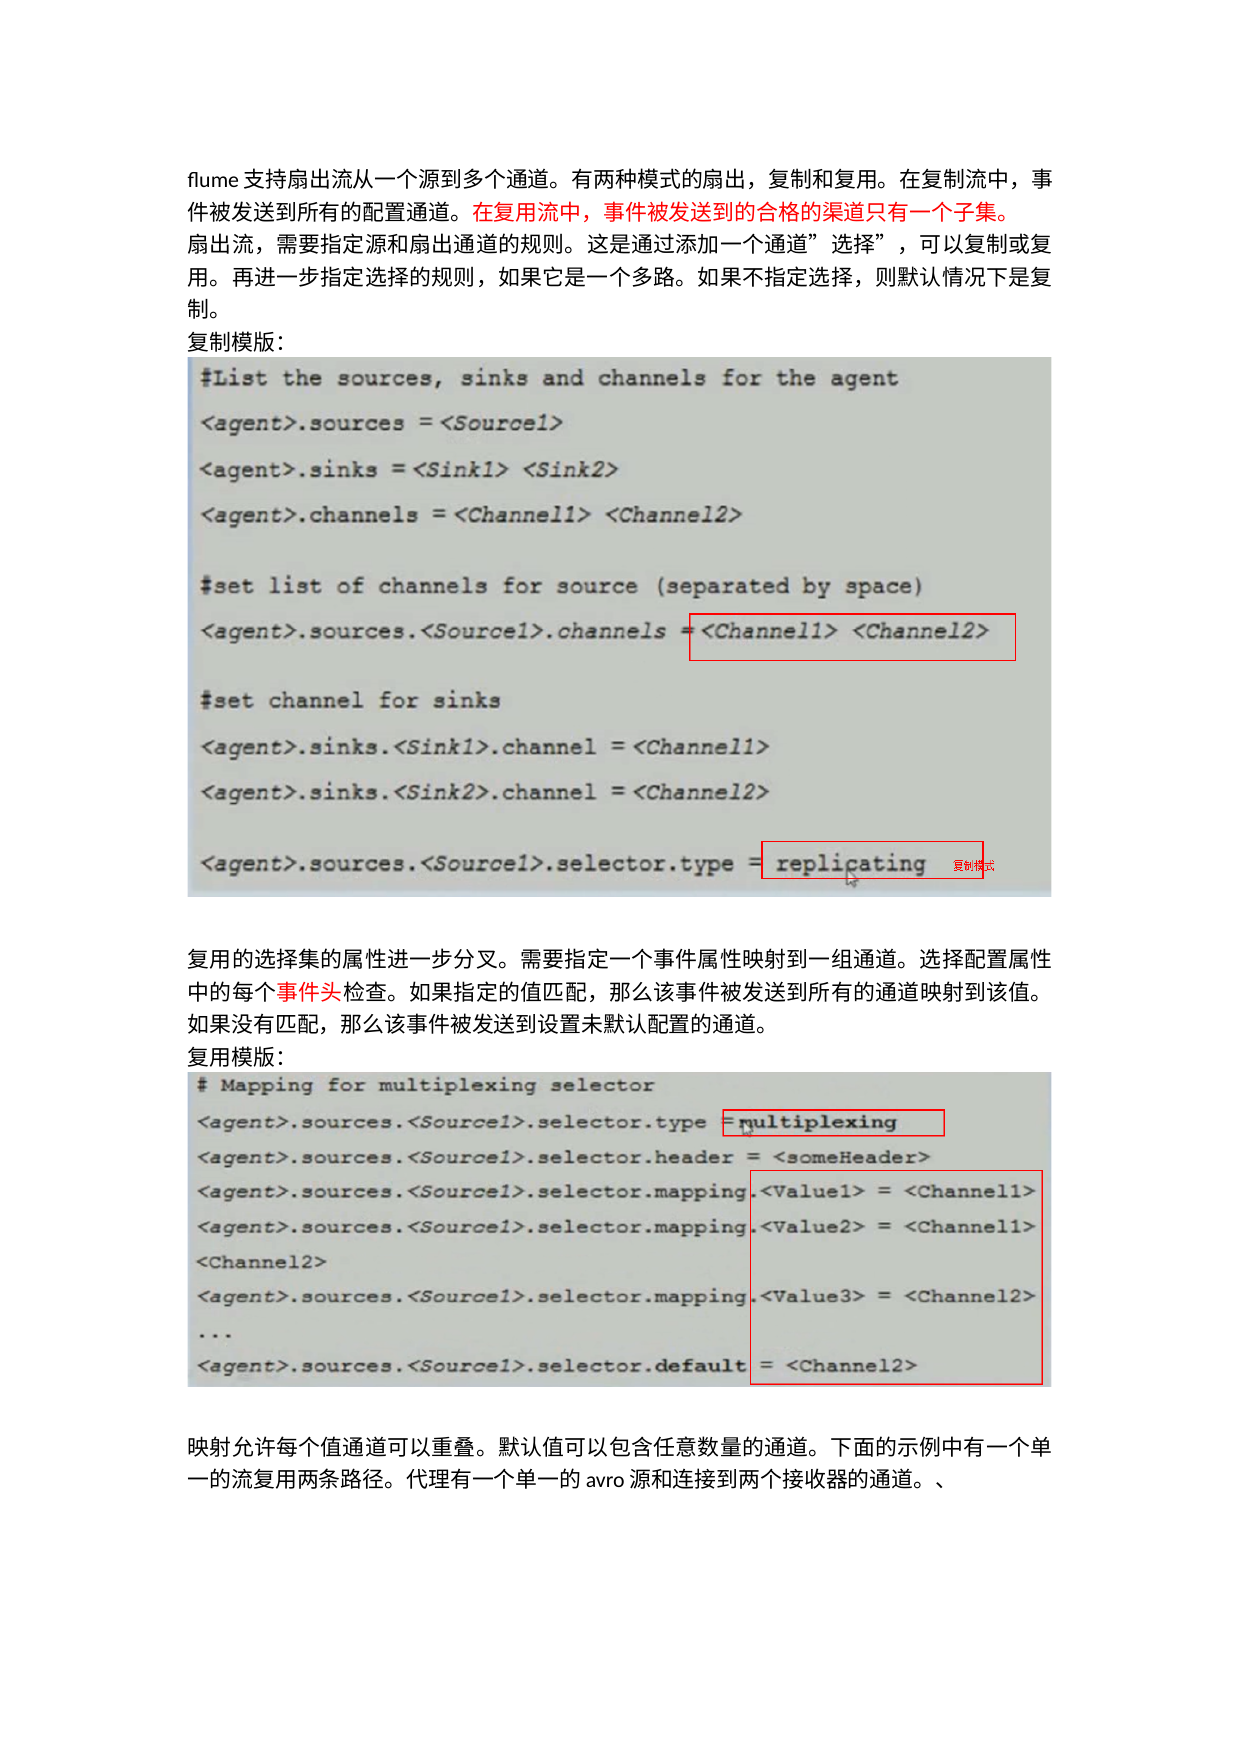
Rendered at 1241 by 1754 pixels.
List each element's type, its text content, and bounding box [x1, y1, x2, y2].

text flume支持扇出流从一个源到多个通道。有两种模式的扇出，复制和复用。在复制流中，事件被发送到所有的配置通道。在复用流中，事件被发送到的合格的渠道只有一个子集。 [187, 194, 1053, 259]
text 复制模版： [187, 357, 1053, 389]
subtitle 多路复用流 [187, 162, 1053, 194]
text 扇出流，需要指定源和扇出通道的规则。这是通过添加一个通道”选择”，可以复制或复用。再进一步指定选择的规则，如果它是一个多路。如果不指定选择，则默认情况下是复制。 [187, 259, 1053, 357]
picture [187, 1104, 1052, 1420]
text 复用模版： [187, 1072, 1053, 1104]
text 映射允许每个值通道可以重叠。默认值可以包含任意数量的通道。下面的示例中有一个单一的流复用两条路径。代理有一个单一的avro源和连接到两个接收器的通道。、 [187, 1462, 1053, 1527]
text 复用的选择集的属性进一步分叉。需要指定一个事件属性映射到一组通道。选择配置属性中的每个事件头检查。如果指定的值匹配，那么该事件被发送到所有的通道映射到该值。如果没有匹配，那么该事件被发送到设置未默认配置的通道。 [187, 974, 1053, 1072]
picture [187, 389, 1052, 929]
